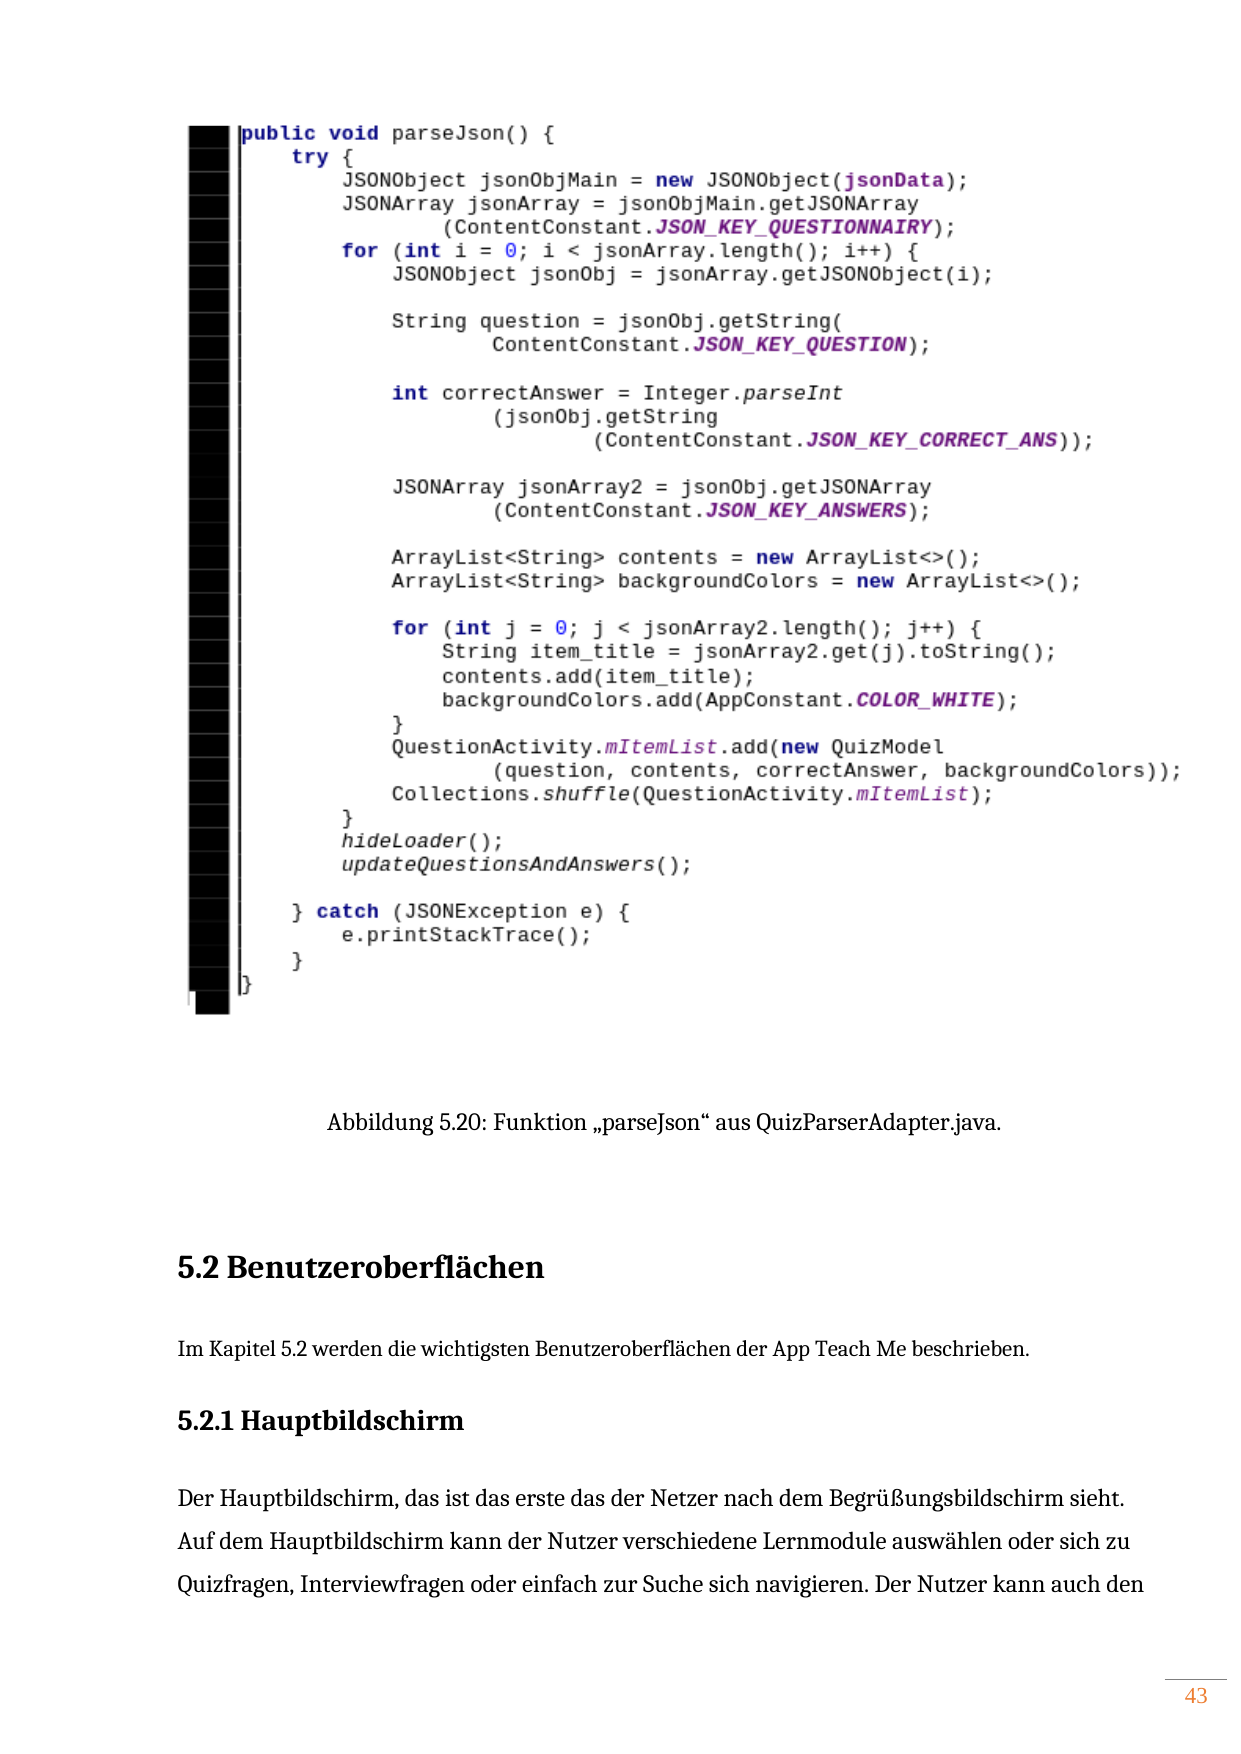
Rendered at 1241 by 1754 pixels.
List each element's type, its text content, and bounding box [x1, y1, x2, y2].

subtitle 5.2 Benutzeroberflächen [177, 1249, 1152, 1287]
text Im Kapitel 5.2 werden die wichtigsten Benutzeroberflächen der App Teach Me beschrieben. [177, 1335, 1152, 1362]
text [177, 1483, 1152, 1598]
subtitle 5.2.1 Hauptbildschirm [177, 1404, 1152, 1438]
